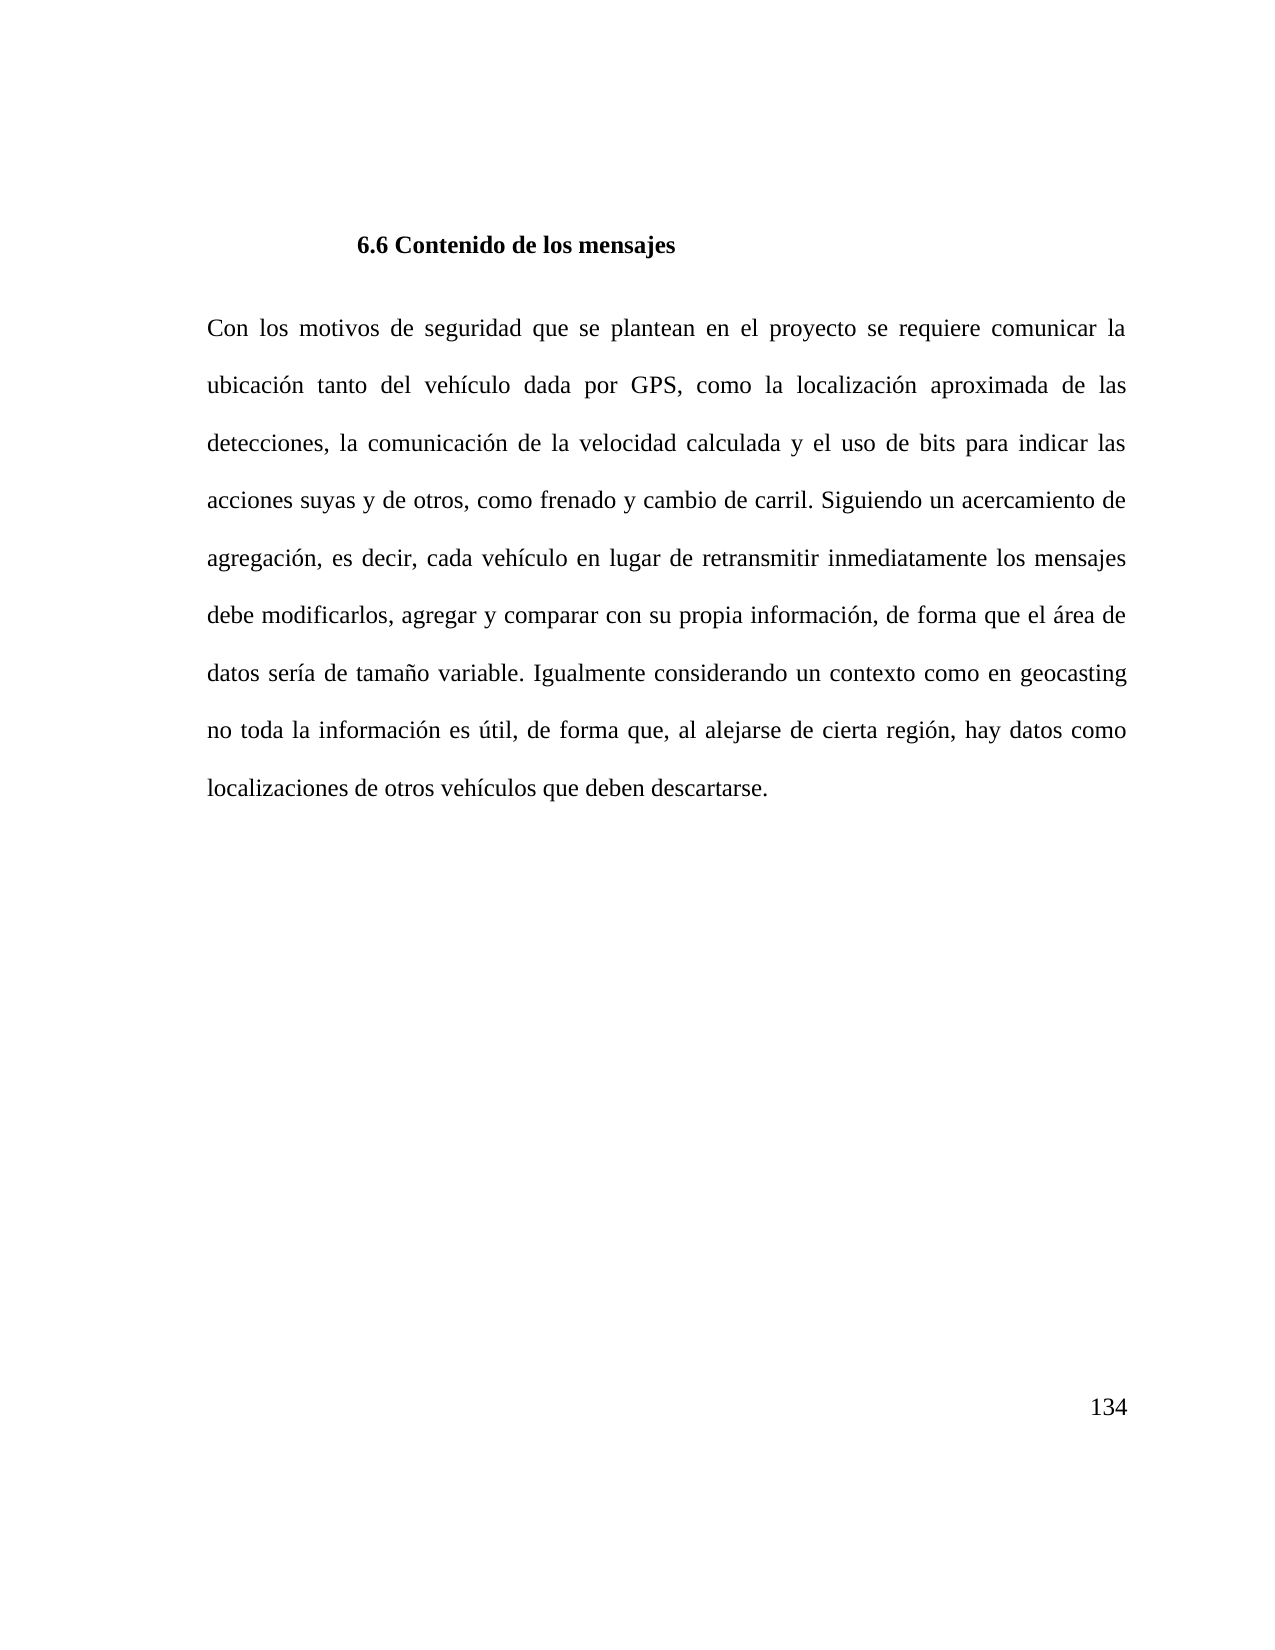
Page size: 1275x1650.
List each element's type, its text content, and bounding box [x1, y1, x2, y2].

subtitle Contenido de los mensajes [357, 230, 1127, 259]
text Con los motivos de seguridad que se plantean en el proyecto se requiere comunicar la ubicación tanto del vehículo dada por GPS, como la localización aproximada de las detecciones, la comunicación de la velocidad calculada y el uso de bits para indicar las acciones suyas y de otros, como frenado y cambio de carril. Siguiendo un acercamiento de agregación, es decir, cada vehículo en lugar de retransmitir inmediatamente los mensajes debe modificarlos, agregar y comparar con su propia información, de forma que el área de datos sería de tamaño variable. Igualmente considerando un contexto como en geocasting no toda la información es útil, de forma que, al alejarse de cierta región, hay datos como localizaciones de otros vehículos que deben descartarse. [207, 313, 1127, 801]
